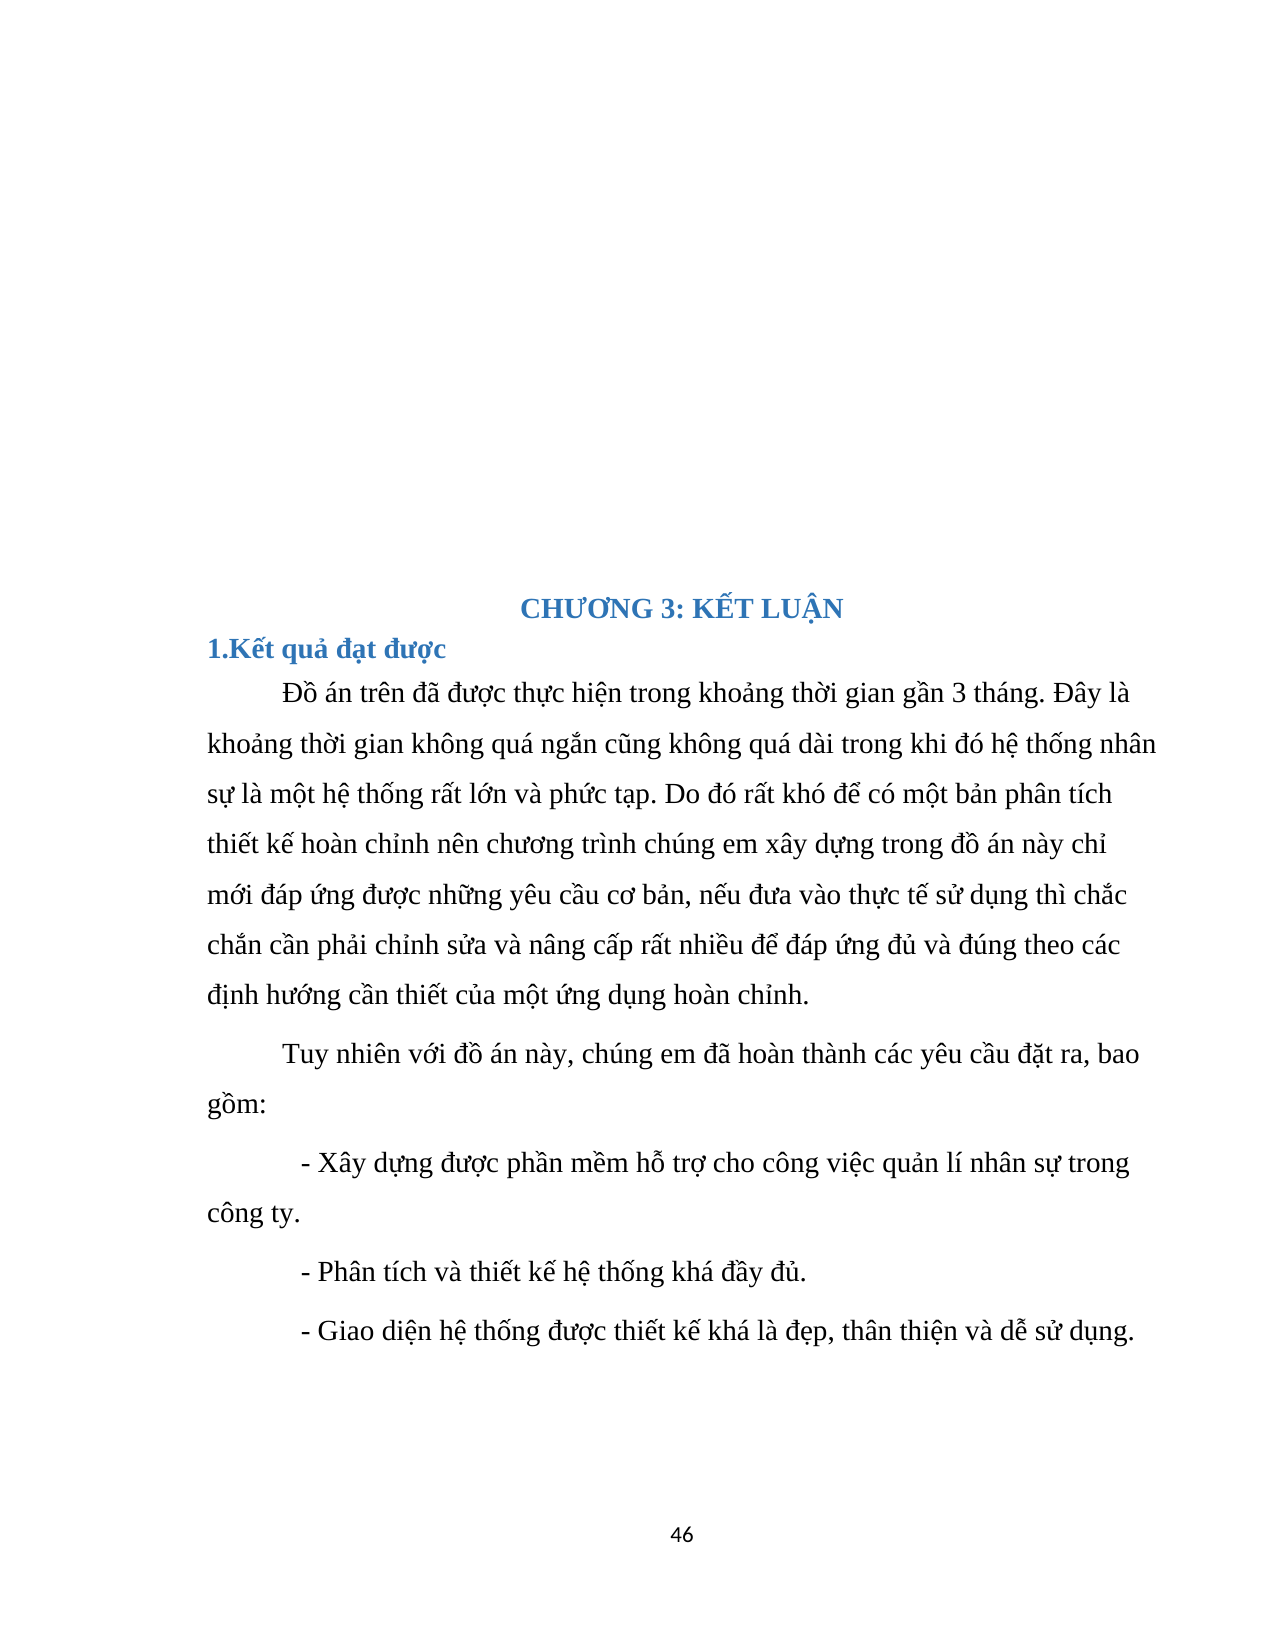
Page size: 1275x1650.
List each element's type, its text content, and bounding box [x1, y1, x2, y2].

text - Xây dựng được phần mềm hỗ trợ cho công việc quản lí nhân sự trong công ty. [207, 1145, 1157, 1229]
text - Giao diện hệ thống được thiết kế khá là đẹp, thân thiện và dễ sử dụng. [207, 1313, 1157, 1346]
subtitle 1.Kết quả đạt được [207, 631, 1157, 665]
text - Phân tích và thiết kế hệ thống khá đầy đủ. [207, 1254, 1157, 1288]
text Tuy nhiên với đồ án này, chúng em đã hoàn thành các yêu cầu đặt ra, bao gồm: [207, 1036, 1157, 1120]
text Đồ án trên đã được thực hiện trong khoảng thời gian gần 3 tháng. Đây là khoảng thời gian không quá ngắn cũng không quá dài trong khi đó hệ thống nhân sự là một hệ thống rất lớn và phức tạp. Do đó rất khó để có một bản phân tích thiết kế hoàn chỉnh nên chương trình chúng em xây dựng trong đồ án này chỉ mới đáp ứng được những yêu cầu cơ bản, nếu đưa vào thực tế sử dụng thì chắc chắn cần phải chỉnh sửa và nâng cấp rất nhiều để đáp ứng đủ và đúng theo các định hướng cần thiết của một ứng dụng hoàn chỉnh. [207, 676, 1157, 1011]
subtitle CHƯƠNG 3: KẾT LUẬN [207, 591, 1157, 624]
